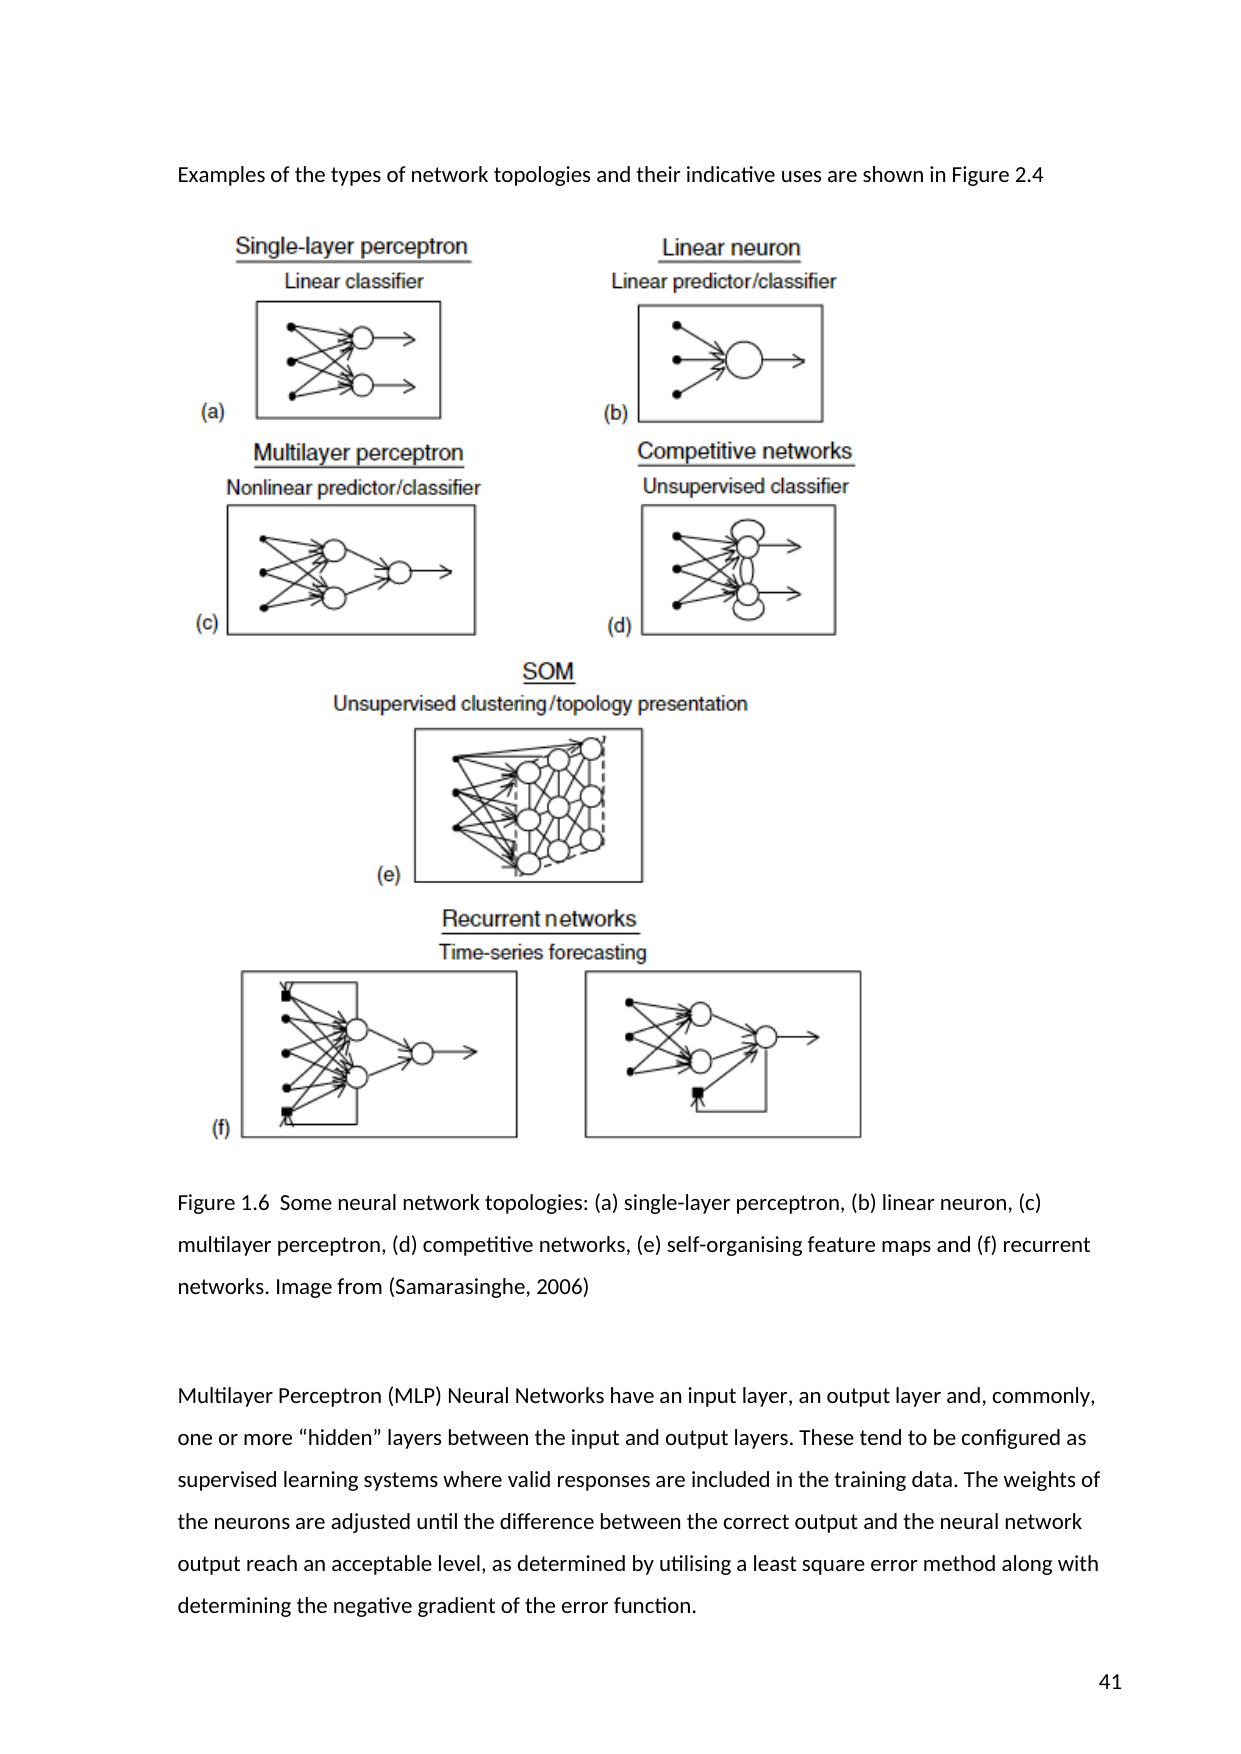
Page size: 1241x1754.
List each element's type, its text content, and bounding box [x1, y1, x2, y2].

picture [177, 227, 907, 1149]
text Multilayer Perceptron (MLP) Neural Networks have an input layer, an output layer and, commonly, one or more “hidden” layers between the input and output layers. These tend to be configured as supervised learning systems where valid responses are included in the training data. The weights of the neurons are adjusted until the difference between the correct output and the neural network output reach an acceptable level, as determined by utilising a least square error method along with determining the negative gradient of the error function. [177, 1339, 1122, 1619]
text Figure 1.6 Some neural network topologies: (a) single-layer perceptron, (b) linear neuron, (c) multilayer perceptron, (d) competitive networks, (e) self-organising feature maps and (f) recurrent networks. Image from (Samarasinghe, 2006) [177, 1188, 1122, 1300]
text Examples of the types of network topologies and their indicative uses are shown in Figure 2.4 [177, 118, 1122, 188]
